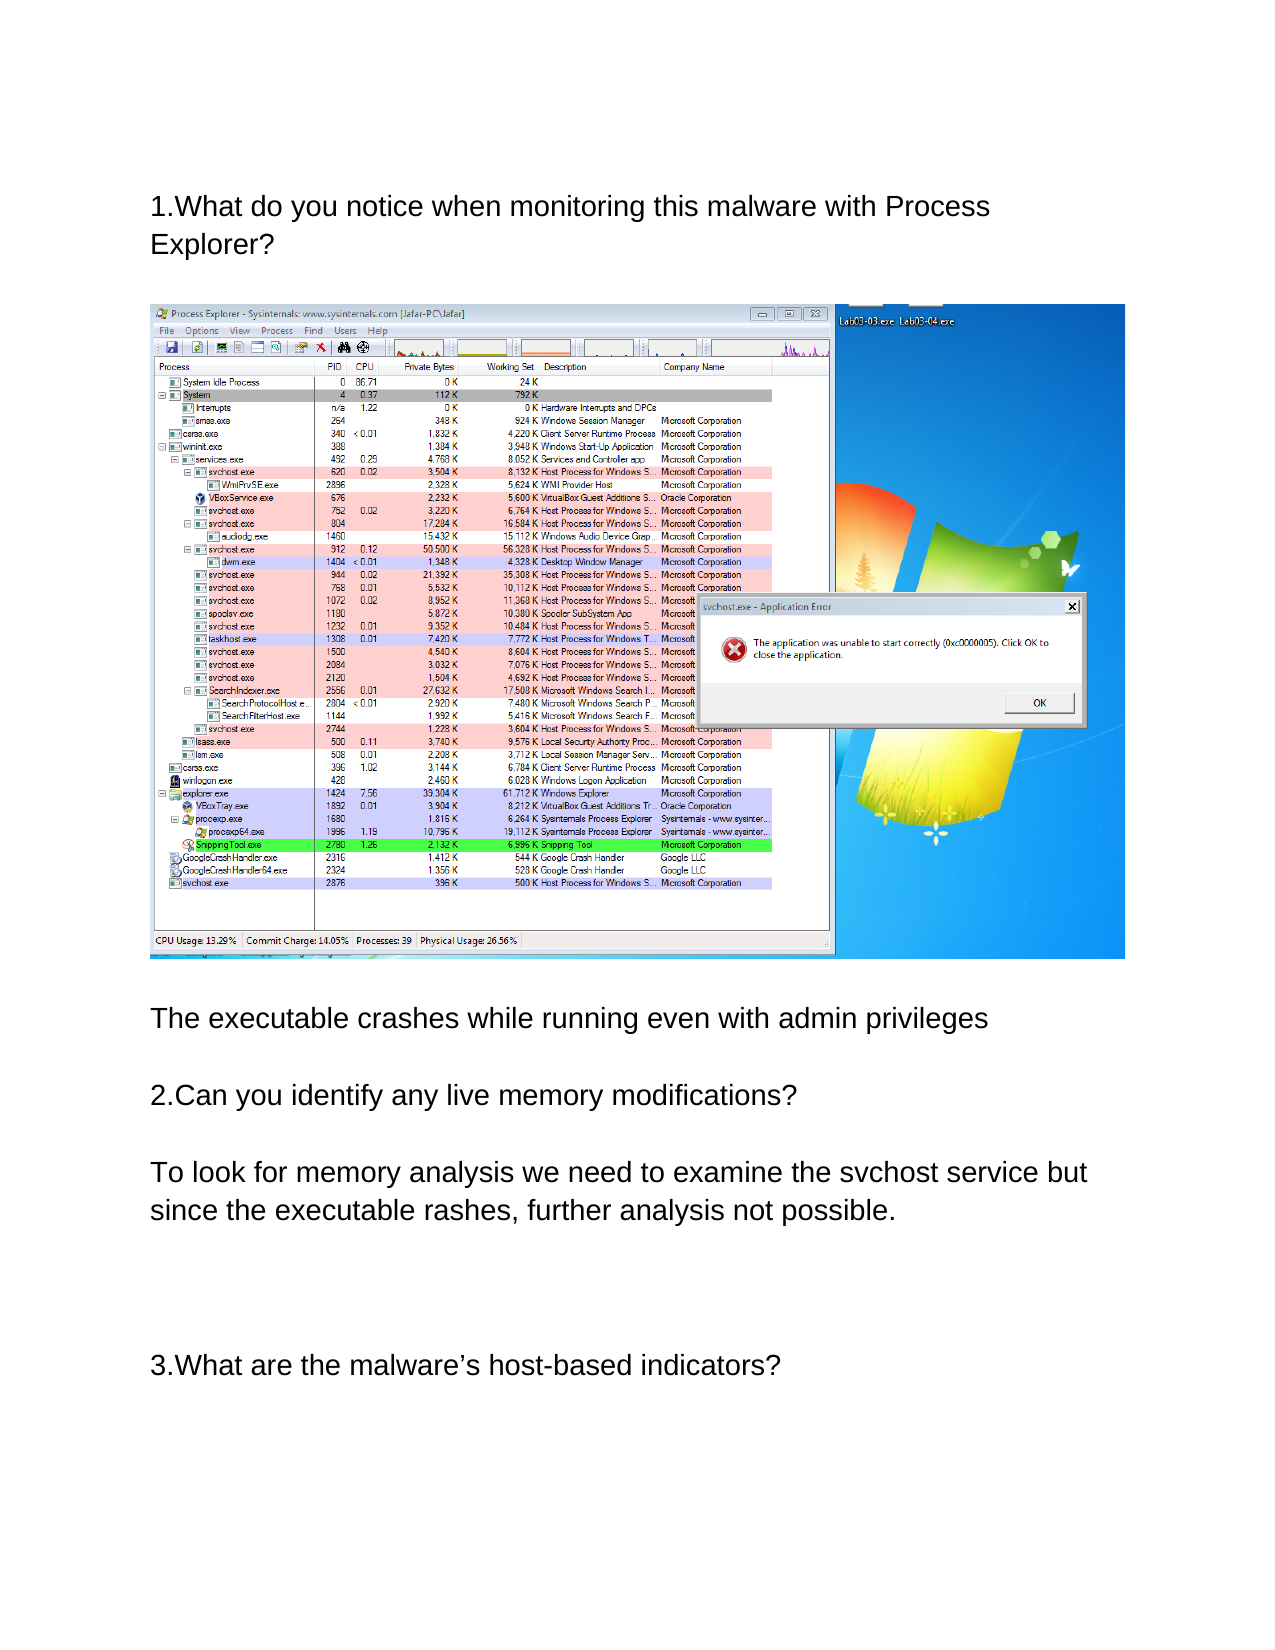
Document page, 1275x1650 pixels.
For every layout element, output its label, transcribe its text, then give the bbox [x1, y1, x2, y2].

text 3.What are the malware’s host-based indicators? [150, 1348, 1125, 1381]
text 1.What do you notice when monitoring this malware with Process [150, 188, 1125, 222]
text 2.Can you identify any live memory modifications? [150, 1078, 1125, 1111]
text To look for memory analysis we need to examine the svchost service but since the executable rashes, further analysis not possible. [150, 1155, 1125, 1227]
text The executable crashes while running even with admin privileges [150, 1001, 1125, 1034]
picture [150, 304, 1125, 959]
text Explorer? [150, 227, 1125, 261]
